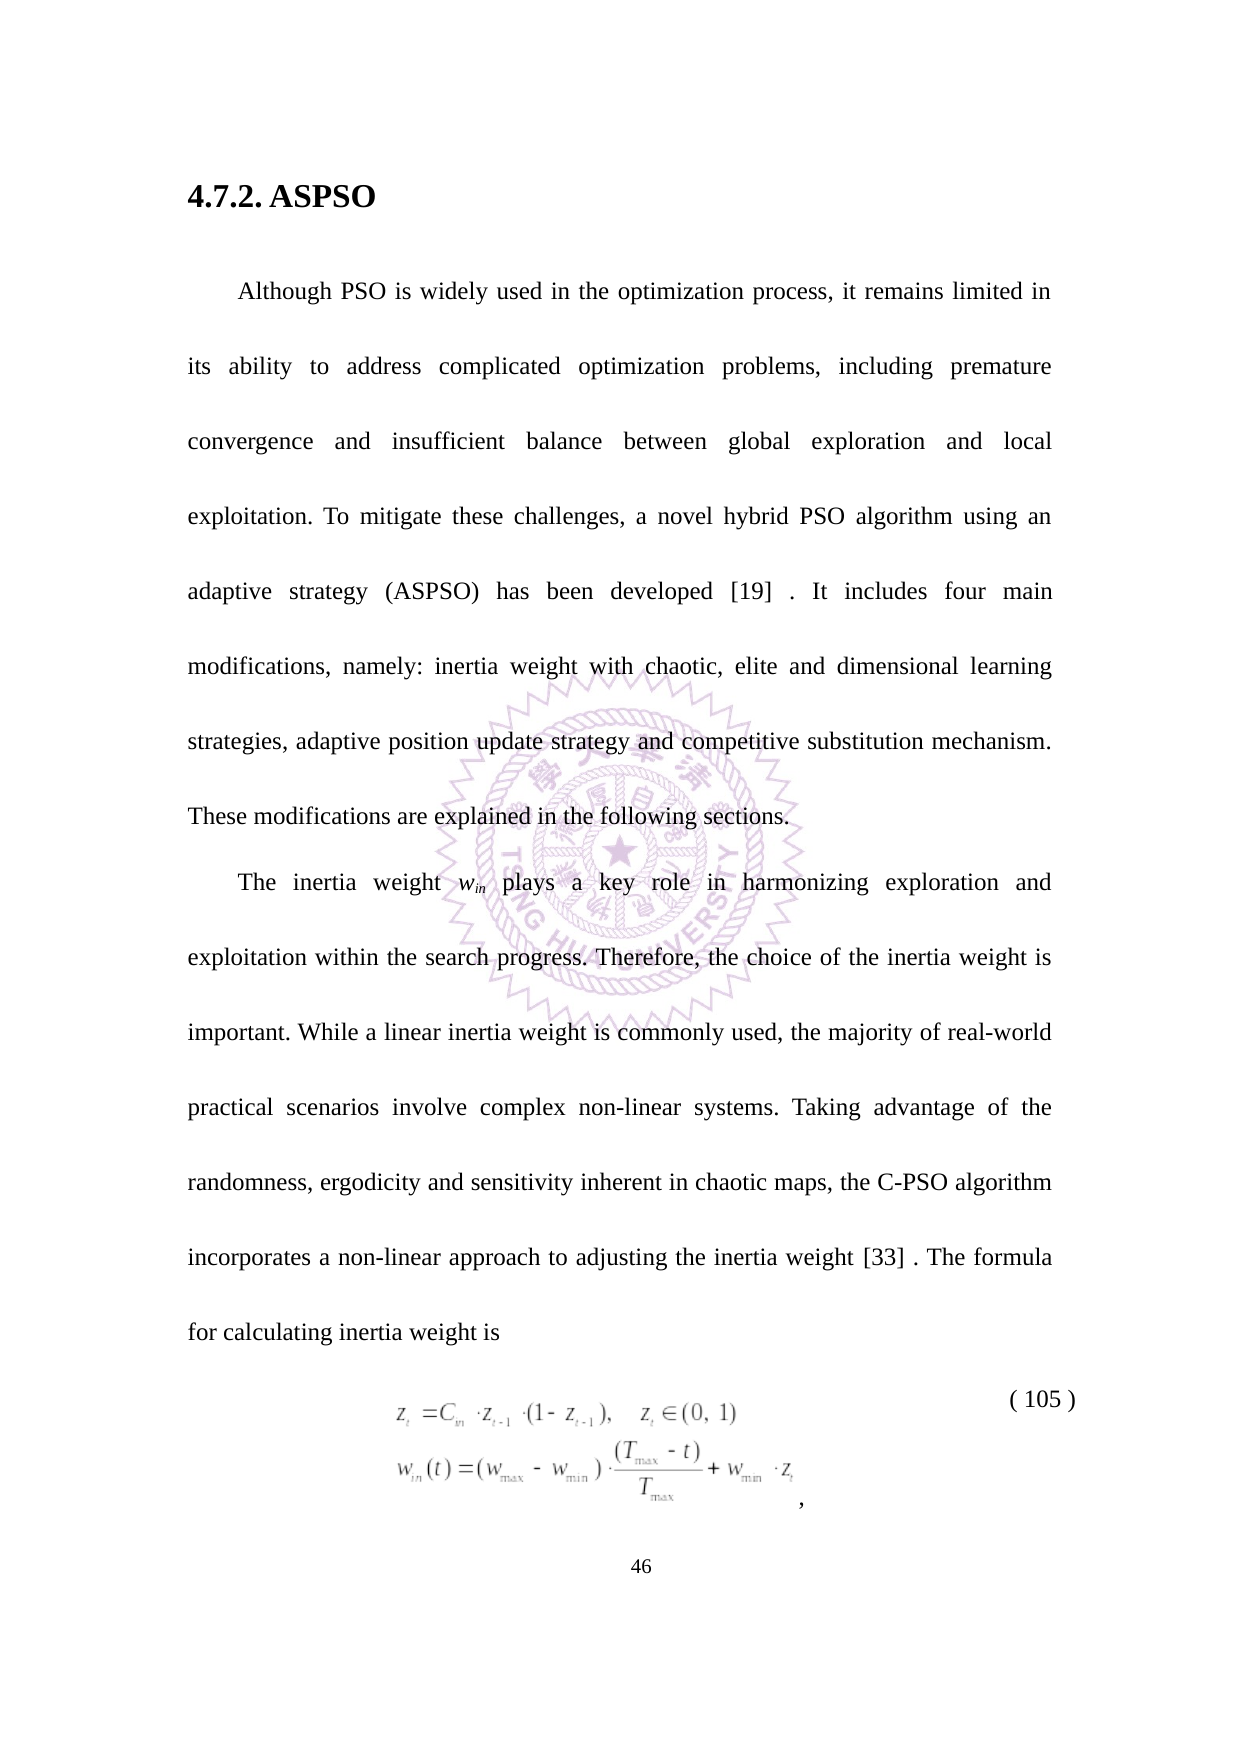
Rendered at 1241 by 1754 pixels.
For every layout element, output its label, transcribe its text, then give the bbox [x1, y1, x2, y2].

text 4.7.2. ASPSO [187, 158, 1053, 233]
picture [423, 834, 817, 863]
table_header ( 105 ) [998, 1379, 1087, 1529]
text The inertia weight win plays a key role in harmonizing exploration and exploitation within the search progress. Therefore, the choice of the inertia weight is important. While a linear inertia weight is commonly used, the majority of real-world practical scenarios involve complex non-linear systems. Taking advantage of the randomness, ergodicity and sensitivity inherent in chaotic maps, the C-PSO algorithm incorporates a non-linear approach to adjusting the inertia weight [33] . The formula for calculating inertia weight is [187, 863, 1053, 1351]
text Although PSO is widely used in the optimization process, it remains limited in its ability to address complicated optimization problems, including premature convergence and insufficient balance between global exploration and local exploitation. To mitigate these challenges, a novel hybrid PSO algorithm using an adaptive strategy (ASPSO) has been developed [19] . It includes four main modifications, namely: inertia weight with chaotic, elite and dimensional learning strategies, adaptive position update strategy and competitive substitution mechanism. These modifications are explained in the following sections. [187, 272, 1053, 834]
table_header , [199, 1379, 998, 1529]
